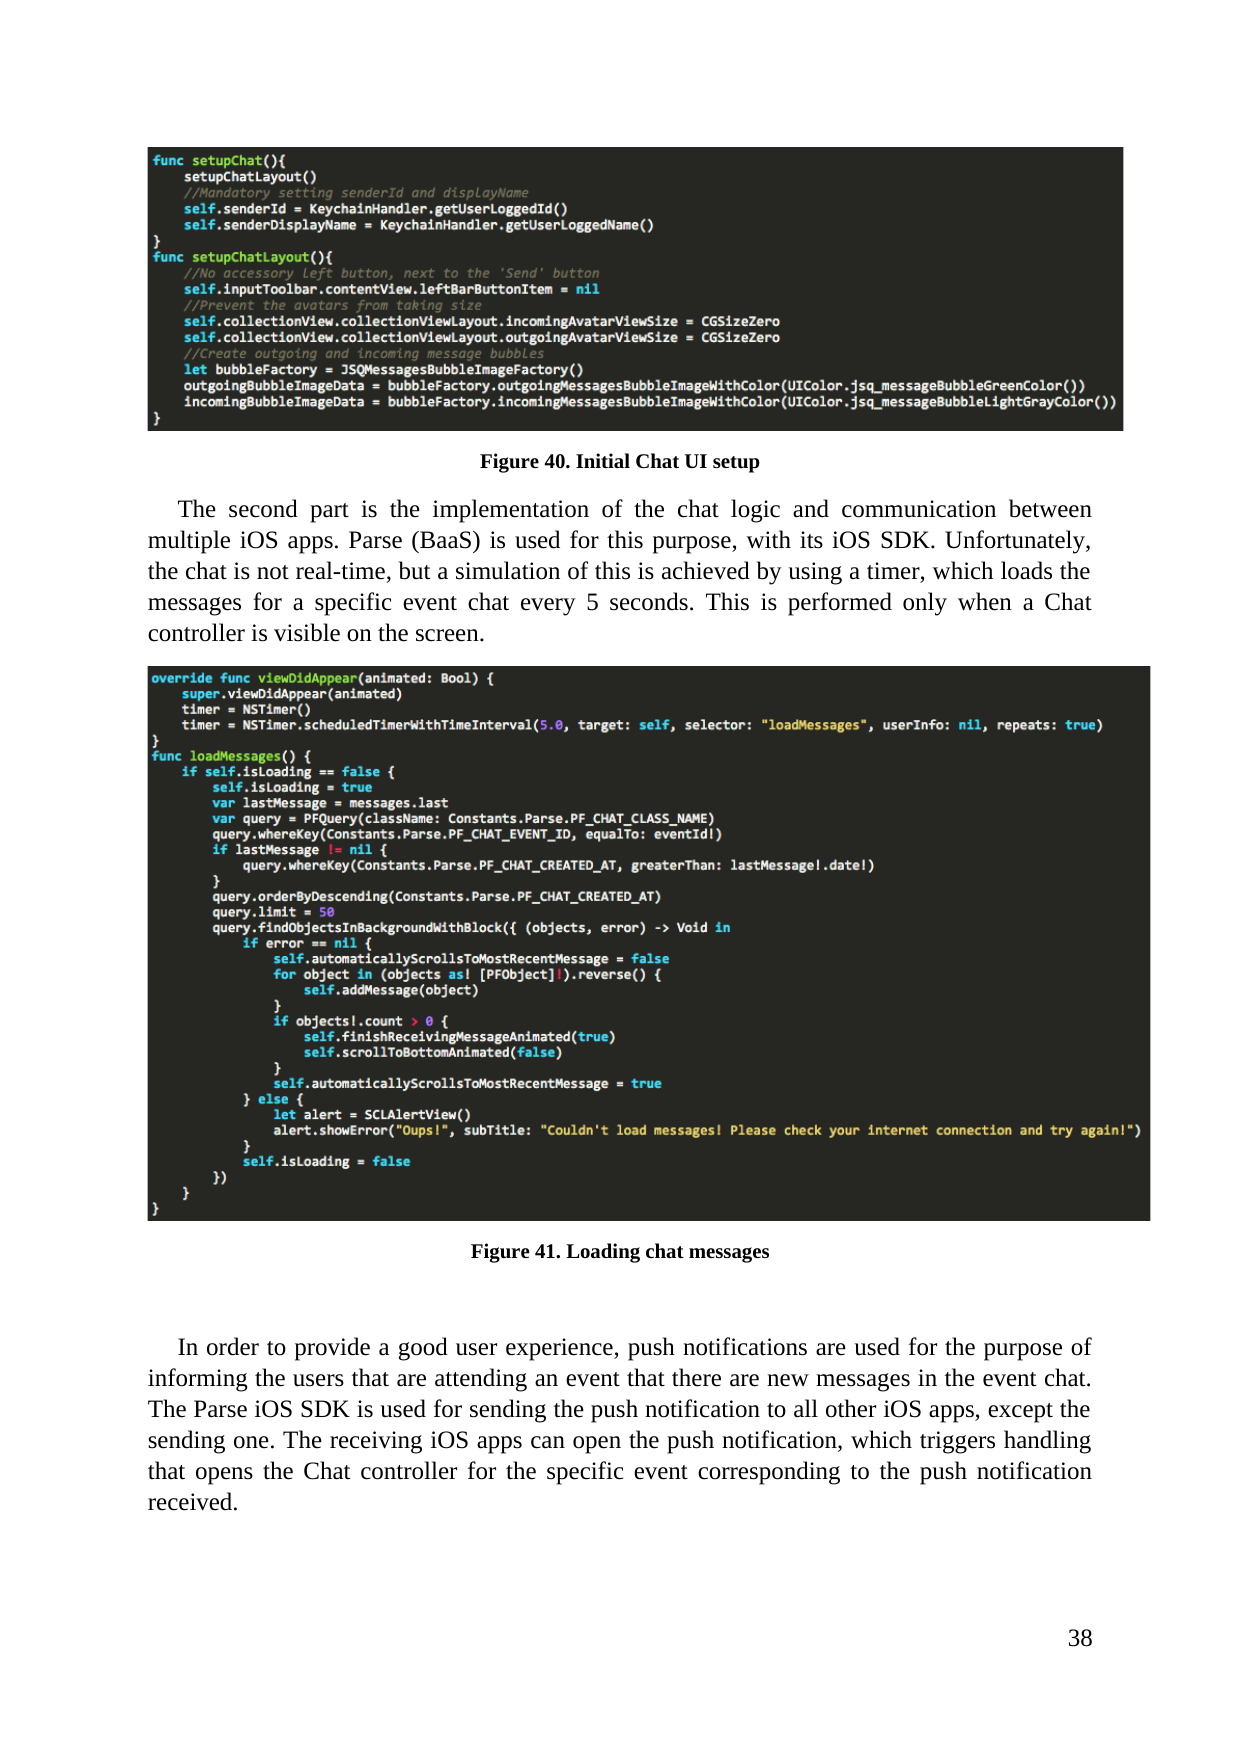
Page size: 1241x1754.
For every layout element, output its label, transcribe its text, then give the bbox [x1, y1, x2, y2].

text The second part is the implementation of the chat logic and communication between multiple iOS apps. Parse (BaaS) is used for this purpose, with its iOS SDK. Unfortunately, the chat is not real-time, but a simulation of this is achieved by using a timer, which loads the messages for a specific event chat every 5 seconds. This is performed only when a Chat controller is visible on the screen. [148, 494, 1093, 647]
text Figure 41. Loading chat messages [148, 1239, 1093, 1263]
picture [147, 666, 1151, 1221]
text Figure 40. Initial Chat UI setup [148, 449, 1093, 473]
picture [147, 147, 1124, 431]
text In order to provide a good user experience, push notifications are used for the purpose of informing the users that are attending an event that there are new messages in the event chat. The Parse iOS SDK is used for sending the push notification to all other iOS apps, except the sending one. The receiving iOS apps can open the push notification, which triggers handling that opens the Chat controller for the specific event corresponding to the push notification received. [148, 1332, 1093, 1516]
